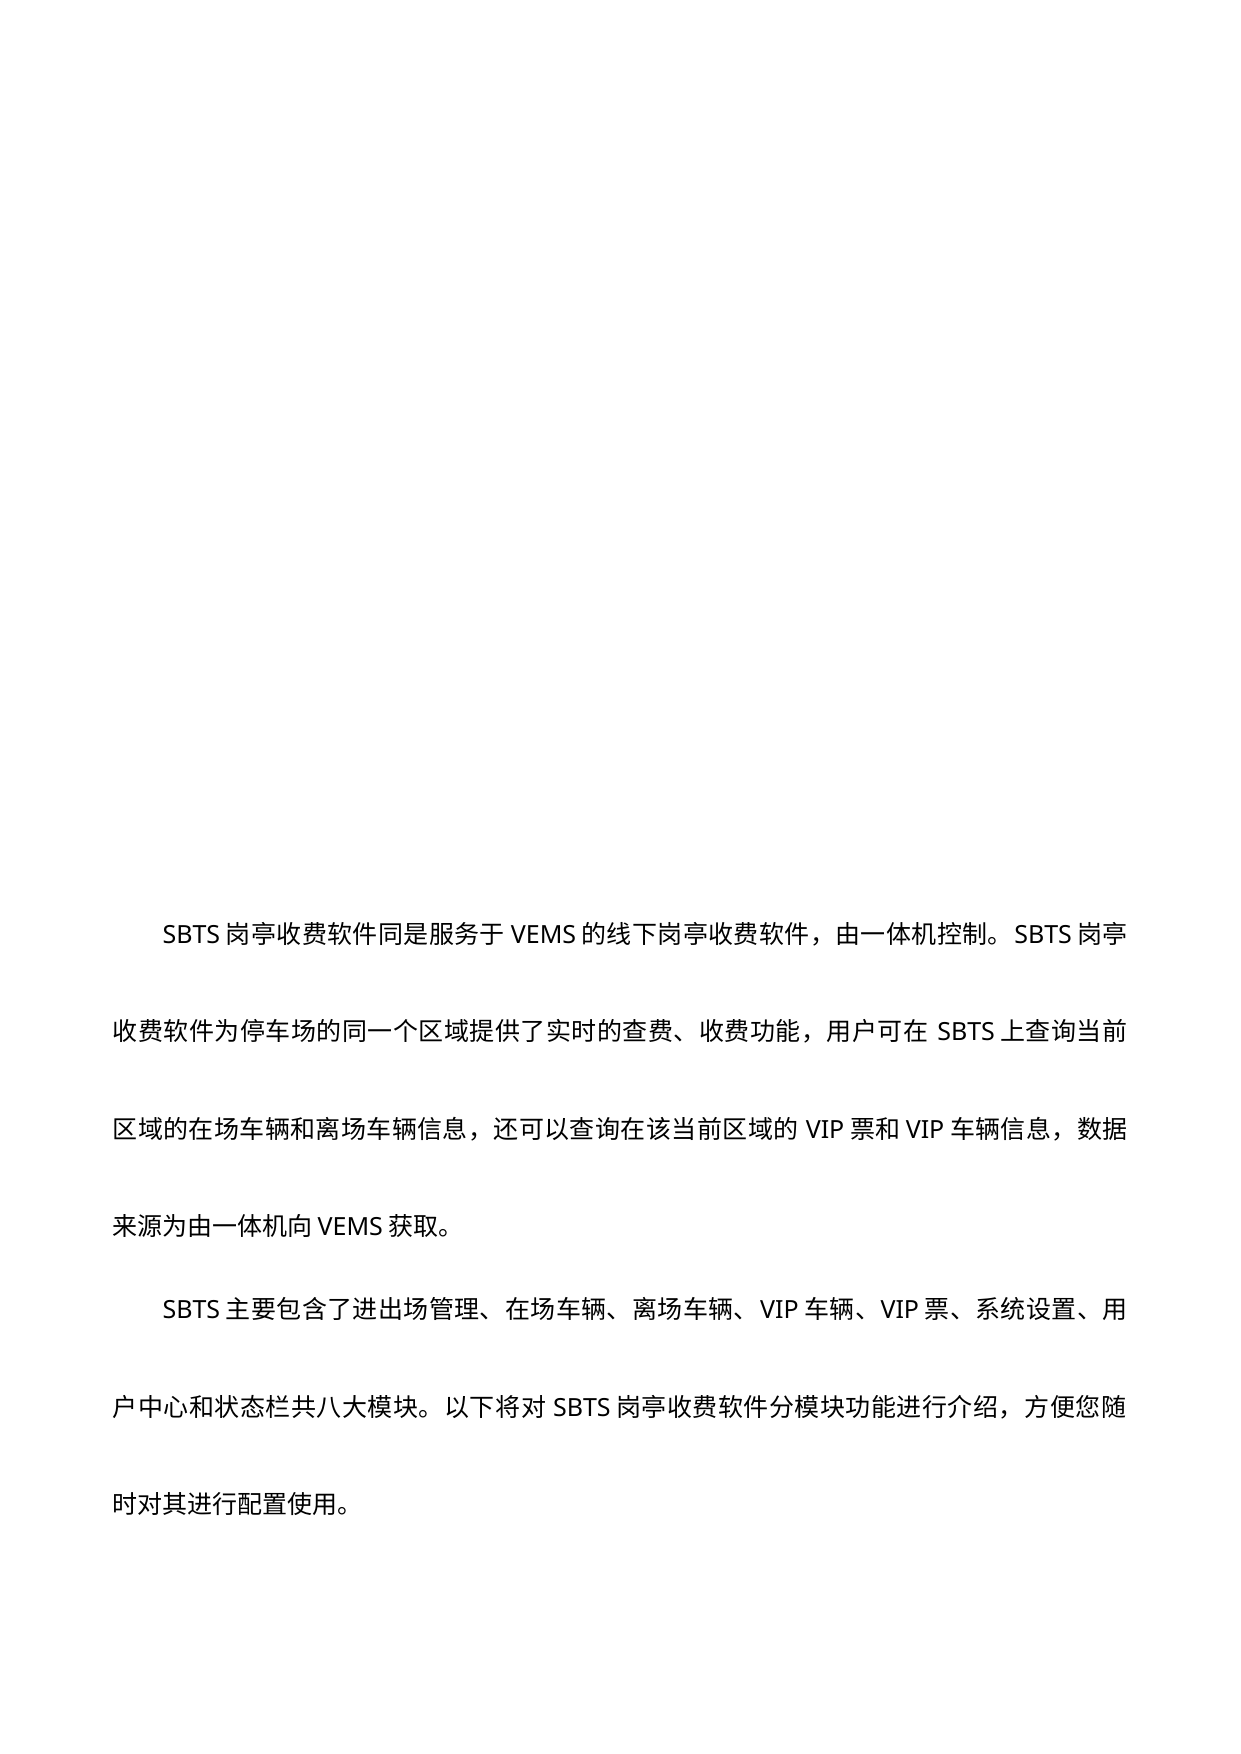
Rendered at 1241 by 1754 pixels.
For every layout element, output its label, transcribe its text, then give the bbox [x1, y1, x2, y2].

list SBTS岗亭收费软件同是服务于VEMS的线下岗亭收费软件，由一体机控制。SBTS岗亭收费软件为停车场的同一个区域提供了实时的查费、收费功能，用户可在SBTS上查询当前区域的在场车辆和离场车辆信息，还可以查询在该当前区域的VIP票和VIP车辆信息，数据来源为由一体机向VEMS获取。 [112, 900, 1128, 1257]
list SBTS主要包含了进出场管理、在场车辆、离场车辆、VIP车辆、VIP票、系统设置、用户中心和状态栏共八大模块。以下将对SBTS岗亭收费软件分模块功能进行介绍，方便您随时对其进行配置使用。 [112, 1275, 1128, 1535]
